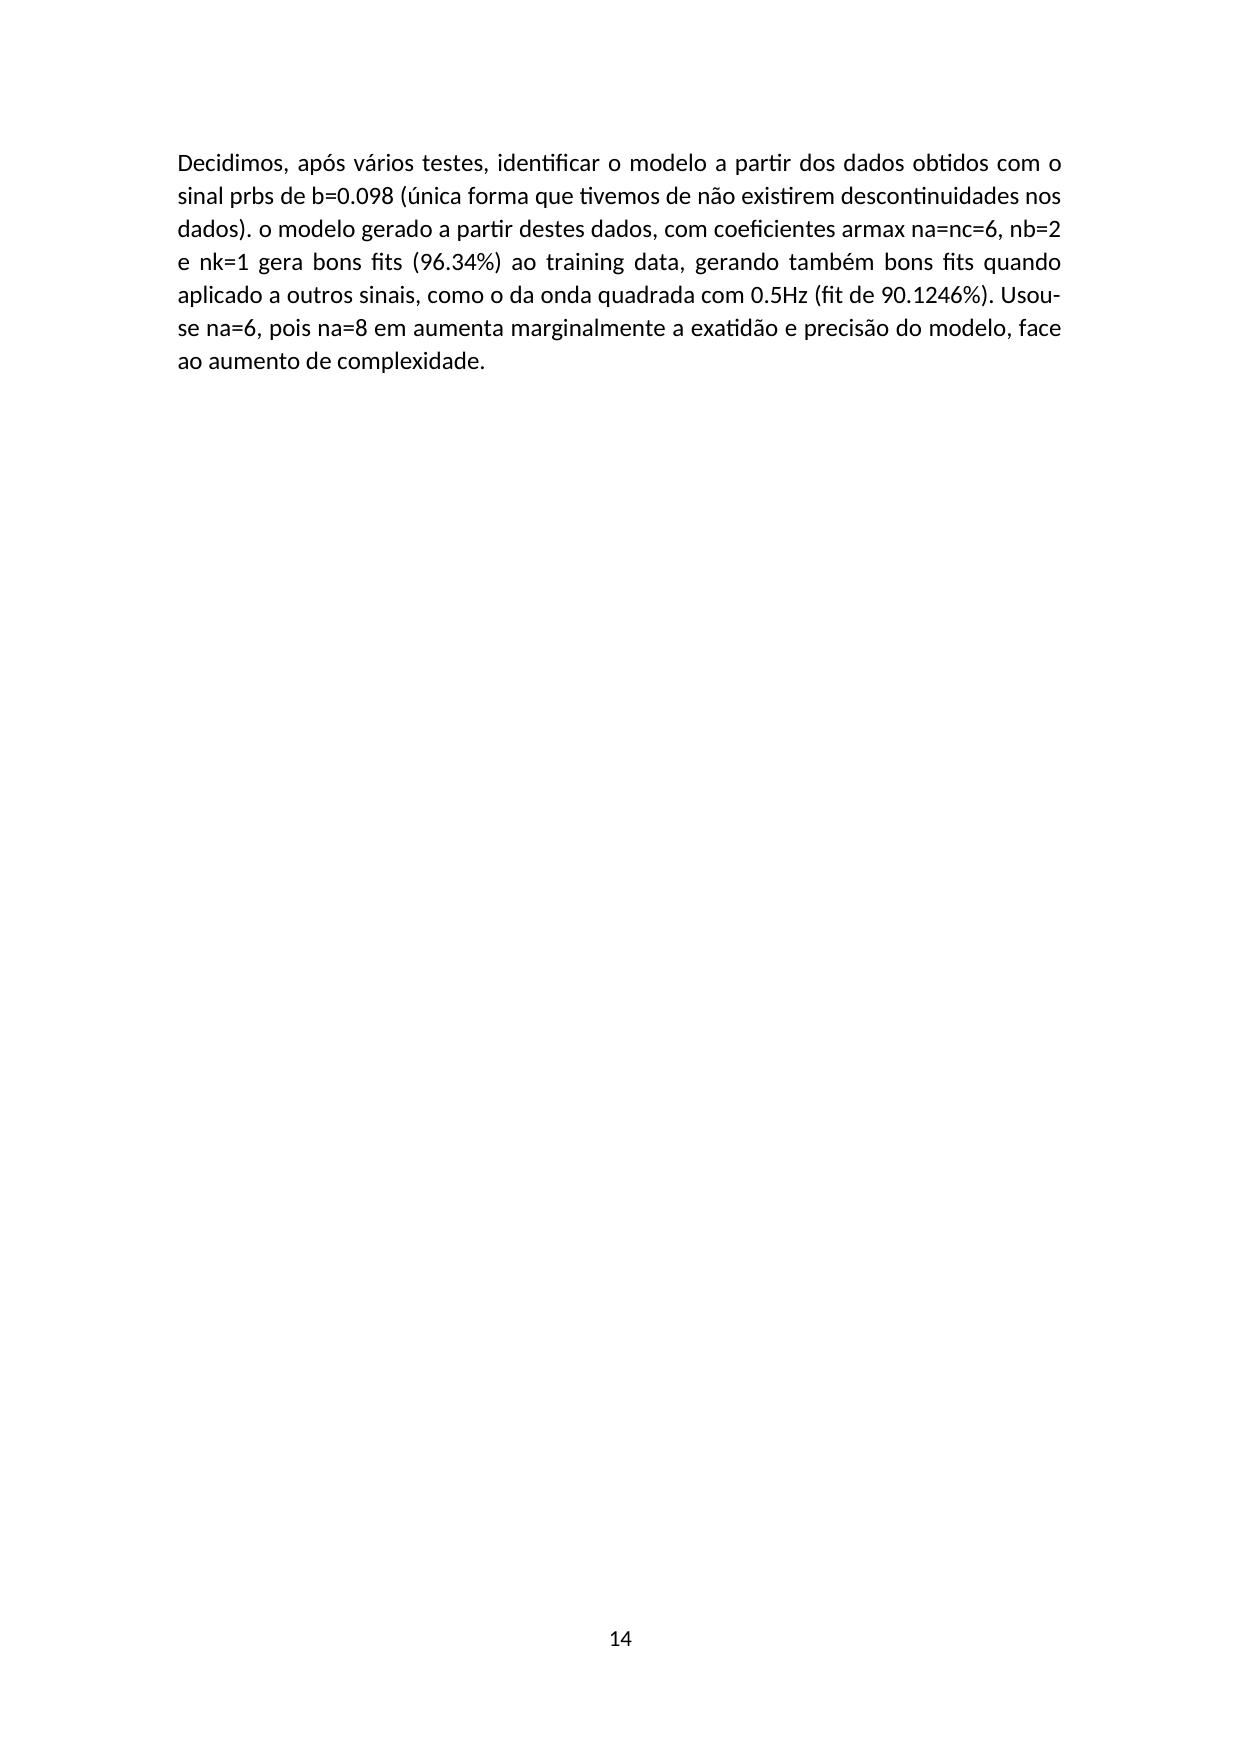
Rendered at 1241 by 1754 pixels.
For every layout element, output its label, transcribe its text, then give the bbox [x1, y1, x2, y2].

text Decidimos, após vários testes, identificar o modelo a partir dos dados obtidos com o sinal prbs de b=0.098 (única forma que tivemos de não existirem descontinuidades nos dados). o modelo gerado a partir destes dados, com coeficientes armax na=nc=6, nb=2 e nk=1 gera bons fits (96.34%) ao training data, gerando também bons fits quando aplicado a outros sinais, como o da onda quadrada com 0.5Hz (fit de 90.1246%). Usou-se na=6, pois na=8 em aumenta marginalmente a exatidão e precisão do modelo, face ao aumento de complexidade. [177, 148, 1063, 376]
